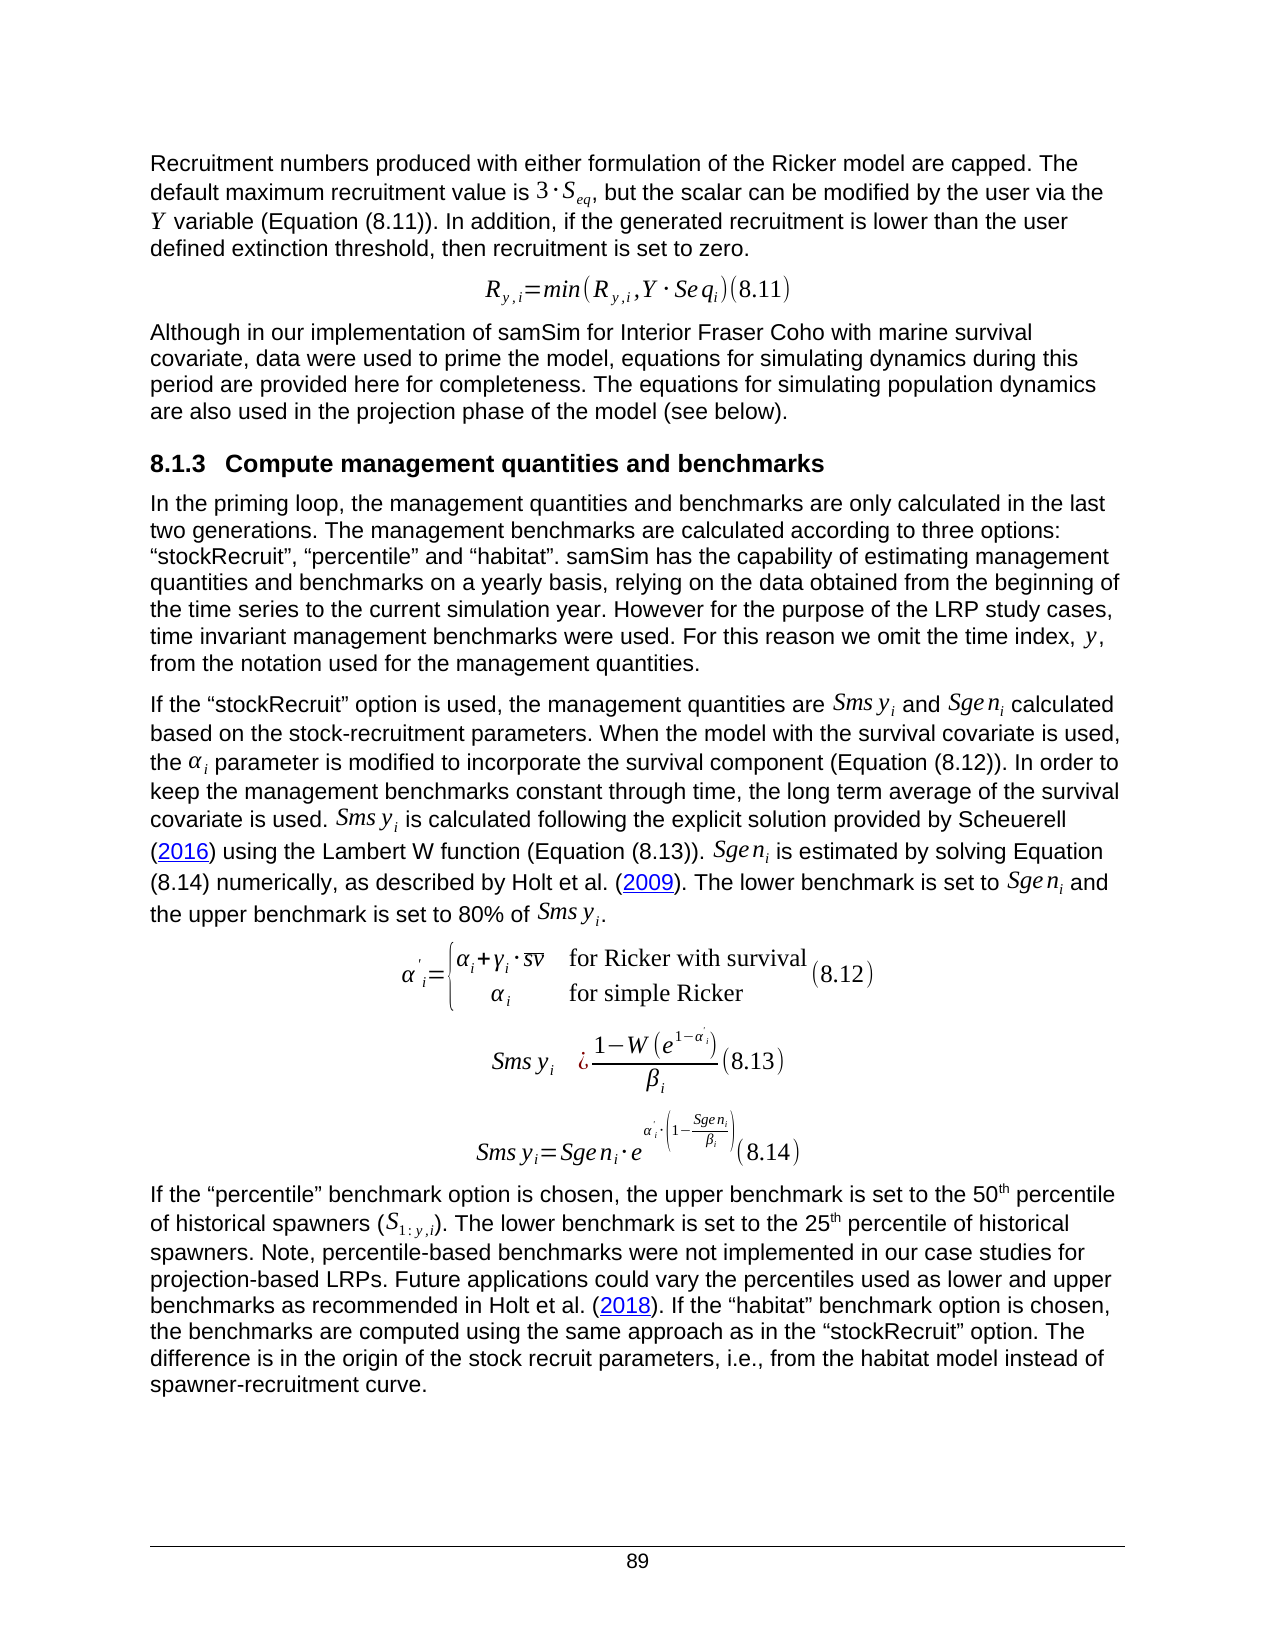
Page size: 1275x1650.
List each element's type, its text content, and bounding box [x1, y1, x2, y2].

text If the “percentile” benchmark option is chosen, the upper benchmark is set to the 50th percentile of historical spawners (). The lower benchmark is set to the 25th percentile of historical spawners. Note, percentile-based benchmarks were not implemented in our case studies for projection-based LRPs. Future applications could vary the percentiles used as lower and upper benchmarks as recommended in Holt et al. (2018). If the “habitat” benchmark option is chosen, the benchmarks are computed using the same approach as in the “stockRecruit” option. The difference is in the origin of the stock recruit parameters, i.e., from the habitat model instead of spawner-recruitment curve. [150, 1181, 1125, 1397]
text In the priming loop, the management quantities and benchmarks are only calculated in the last two generations. The management benchmarks are calculated according to three options: “stockRecruit”, “percentile” and “habitat”. samSim has the capability of estimating management quantities and benchmarks on a yearly basis, relying on the data obtained from the beginning of the time series to the current simulation year. However for the purpose of the LRP study cases, time invariant management benchmarks were used. For this reason we omit the time index, , from the notation used for the management quantities. [150, 490, 1125, 676]
subtitle 8.1.3 Compute management quantities and benchmarks [150, 449, 1125, 478]
text If the “stockRecruit” option is used, the management quantities are and calculated based on the stock-recruitment parameters. When the model with the survival covariate is used, the parameter is modified to incorporate the survival component (Equation (8.12)). In order to keep the management benchmarks constant through time, the long term average of the survival covariate is used. is calculated following the explicit solution provided by Scheuerell (2016) using the Lambert W function (Equation (8.13)). is estimated by solving Equation (8.14) numerically, as described by Holt et al. (2009). The lower benchmark is set to and the upper benchmark is set to 80% of . [150, 688, 1125, 929]
text Although in our implementation of samSim for Interior Fraser Coho with marine survival covariate, data were used to prime the model, equations for simulating dynamics during this period are provided here for completeness. The equations for simulating population dynamics are also used in the projection phase of the model (see below). [150, 319, 1125, 424]
text Recruitment numbers produced with either formulation of the Ricker model are capped. The default maximum recruitment value is , but the scalar can be modified by the user via the variable (Equation (8.11)). In addition, if the generated recruitment is lower than the user defined extinction threshold, then recruitment is set to zero. [150, 150, 1125, 262]
